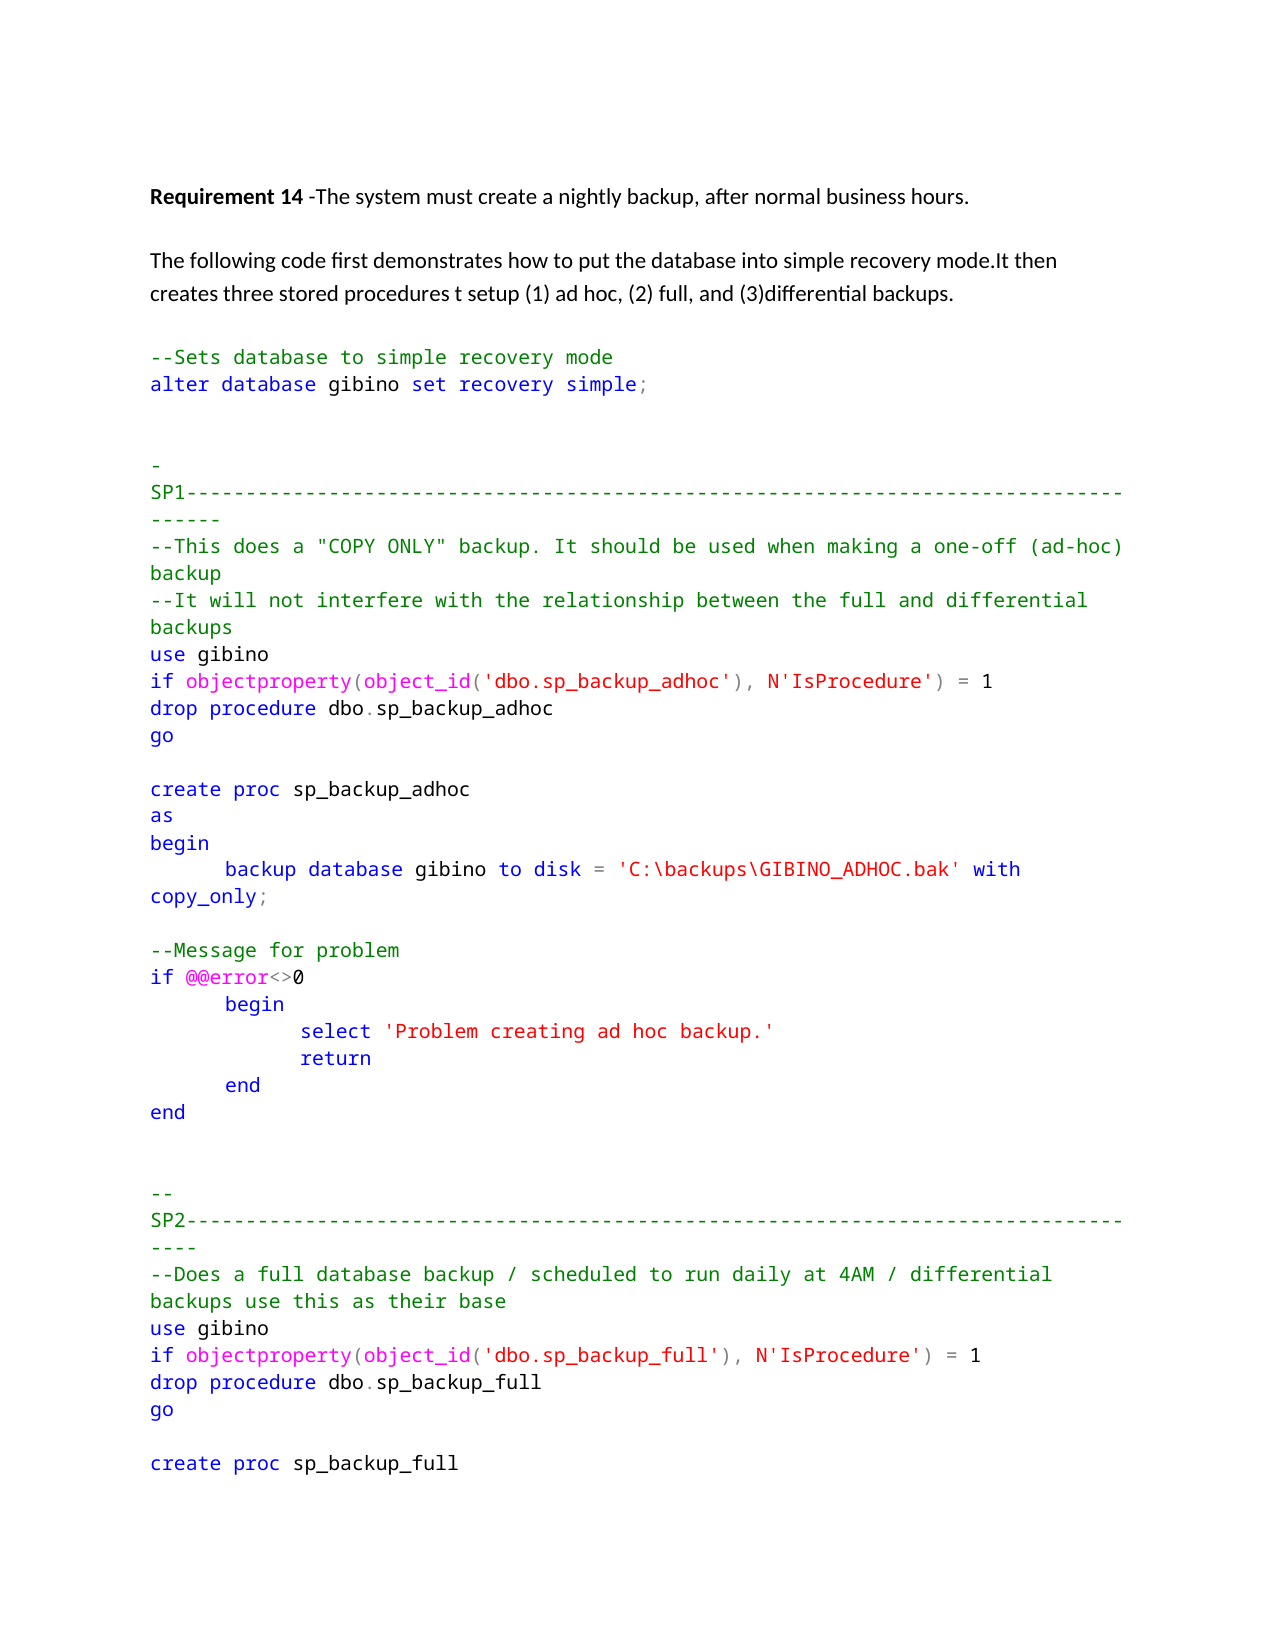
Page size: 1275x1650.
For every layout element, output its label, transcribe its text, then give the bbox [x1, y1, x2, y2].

text use gibino [150, 1314, 1125, 1341]
text --It will not interfere with the relationship between the full and differential backups [150, 586, 1125, 640]
text as [150, 802, 1125, 829]
text --Sets database to simple recovery mode [150, 343, 1125, 370]
text go [150, 721, 1125, 748]
text begin [150, 829, 1125, 856]
text create proc sp_backup_full [150, 1449, 1125, 1476]
text Requirement 14 -The system must create a nightly backup, after normal business hours. [150, 182, 1125, 210]
text --SP2----------------------------------------------------------------------------------- [150, 1179, 1125, 1260]
text -SP1------------------------------------------------------------------------------------- [150, 451, 1125, 532]
text backup database gibino to disk = 'C:\backups\GIBINO_ADHOC.bak' with copy_only; [150, 856, 1125, 910]
text create proc sp_backup_adhoc [150, 775, 1125, 802]
text drop procedure dbo.sp_backup_full [150, 1368, 1125, 1395]
text end [150, 1098, 1125, 1126]
text --Message for problem [150, 937, 1125, 964]
text if @@error<>0 [150, 964, 1125, 991]
text go [150, 1395, 1125, 1422]
text begin [150, 991, 1125, 1018]
text --Does a full database backup / scheduled to run daily at 4AM / differential backups use this as their base [150, 1260, 1125, 1314]
text alter database gibino set recovery simple; [150, 370, 1125, 397]
text drop procedure dbo.sp_backup_adhoc [150, 694, 1125, 721]
text The following code first demonstrates how to put the database into simple recovery mode.It then creates three stored procedures t setup (1) ad hoc, (2) full, and (3)differential backups. [150, 247, 1125, 307]
text if objectproperty(object_id('dbo.sp_backup_full'), N'IsProcedure') = 1 [150, 1341, 1125, 1368]
text return [150, 1044, 1125, 1072]
text --This does a "COPY ONLY" backup. It should be used when making a one-off (ad-hoc) backup [150, 532, 1125, 586]
text use gibino [150, 640, 1125, 667]
text if objectproperty(object_id('dbo.sp_backup_adhoc'), N'IsProcedure') = 1 [150, 667, 1125, 694]
text end [150, 1072, 1125, 1098]
text select 'Problem creating ad hoc backup.' [150, 1018, 1125, 1044]
